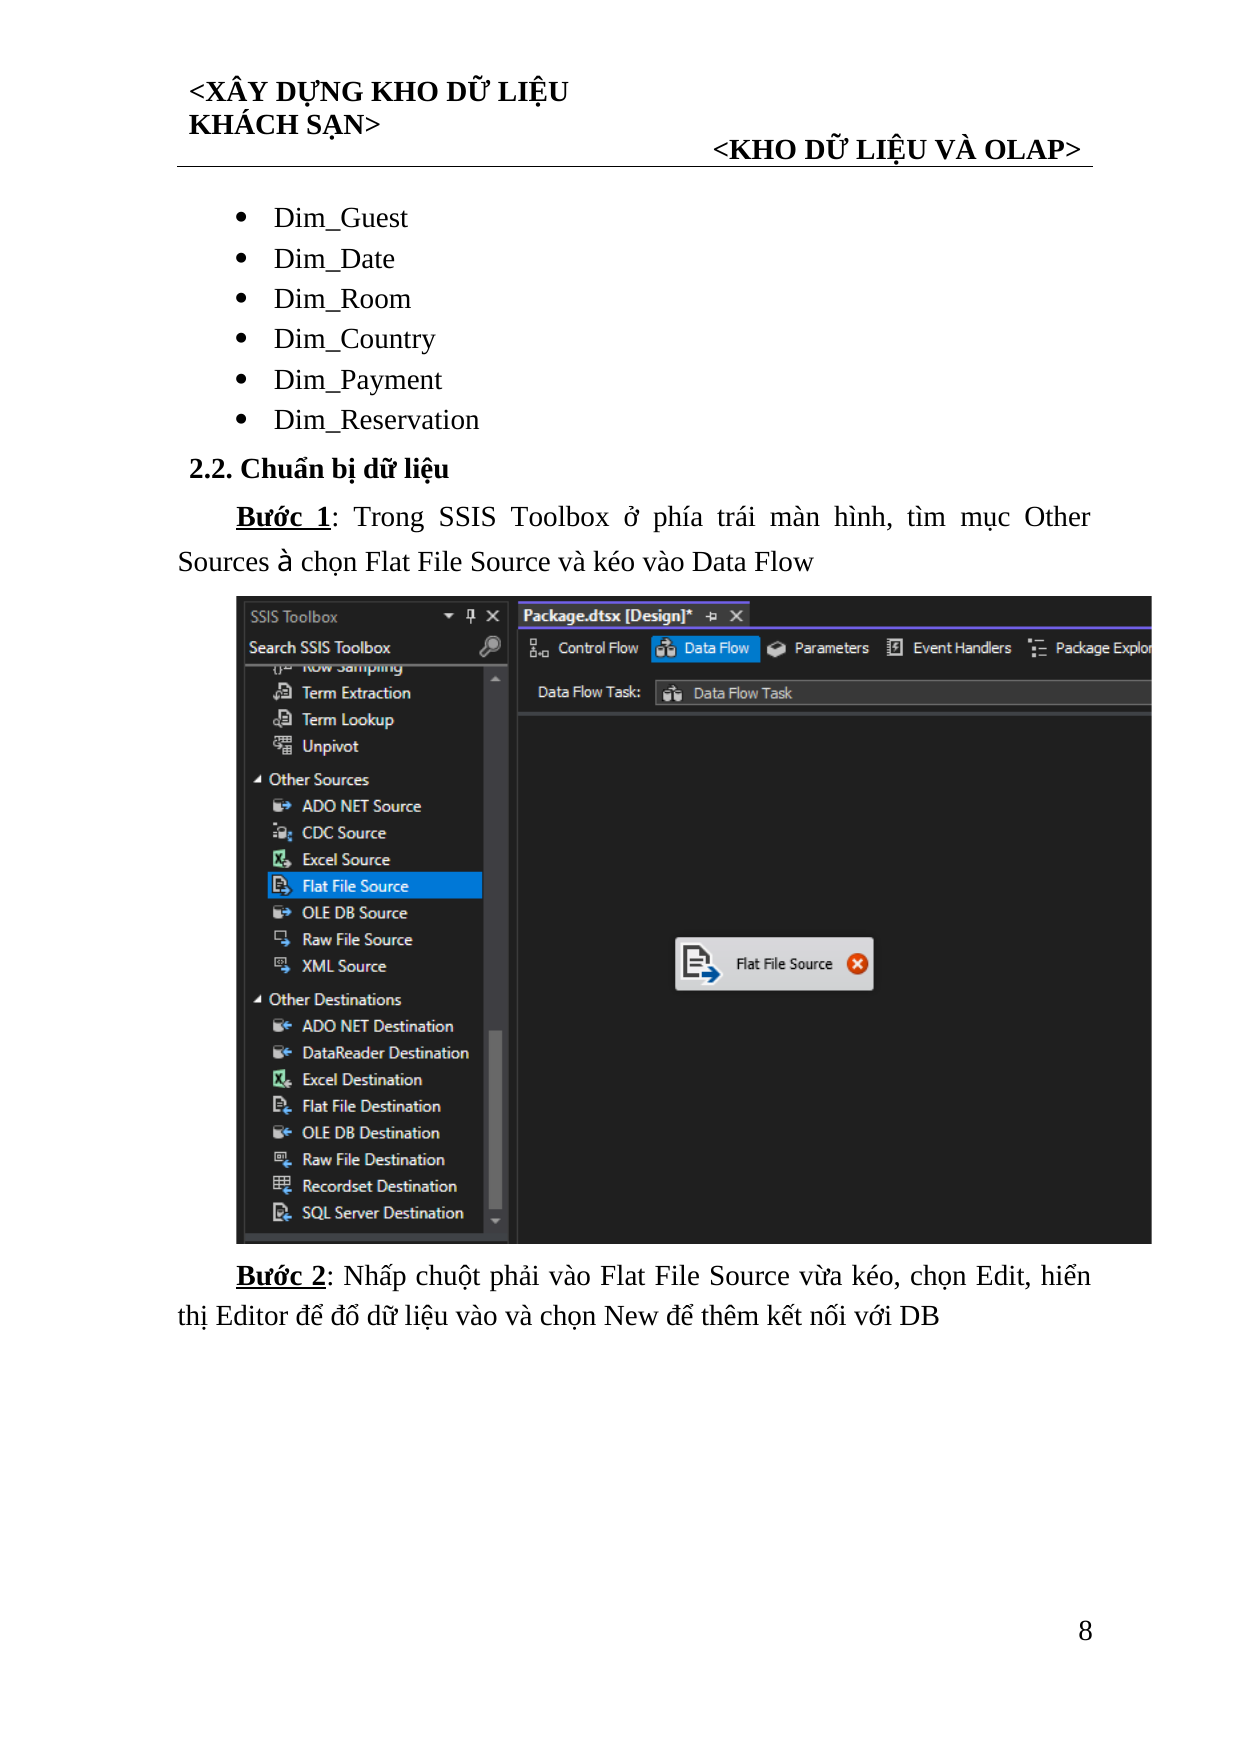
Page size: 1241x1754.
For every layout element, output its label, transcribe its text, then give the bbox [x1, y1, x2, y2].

list Dim_Room [236, 281, 1092, 315]
list Dim_Reservation [236, 402, 1092, 436]
text Bước 2: Nhấp chuột phải vào Flat File Source vừa kéo, chọn Edit, hiển thị Editor để đổ dữ liệu vào và chọn New để thêm kết nối với DB [177, 1258, 1092, 1332]
list Dim_Date [236, 241, 1092, 274]
list Dim_Payment [236, 362, 1092, 395]
list Dim_Country [236, 321, 1092, 355]
picture [236, 596, 1152, 1244]
list Dim_Guest [236, 201, 1092, 234]
text Bước 1: Trong SSIS Toolbox ở phía trái màn hình, tìm mục Other Sources à chọn Flat File Source và kéo vào Data Flow [177, 499, 1092, 580]
subtitle Chuẩn bị dữ liệu [189, 451, 1092, 484]
